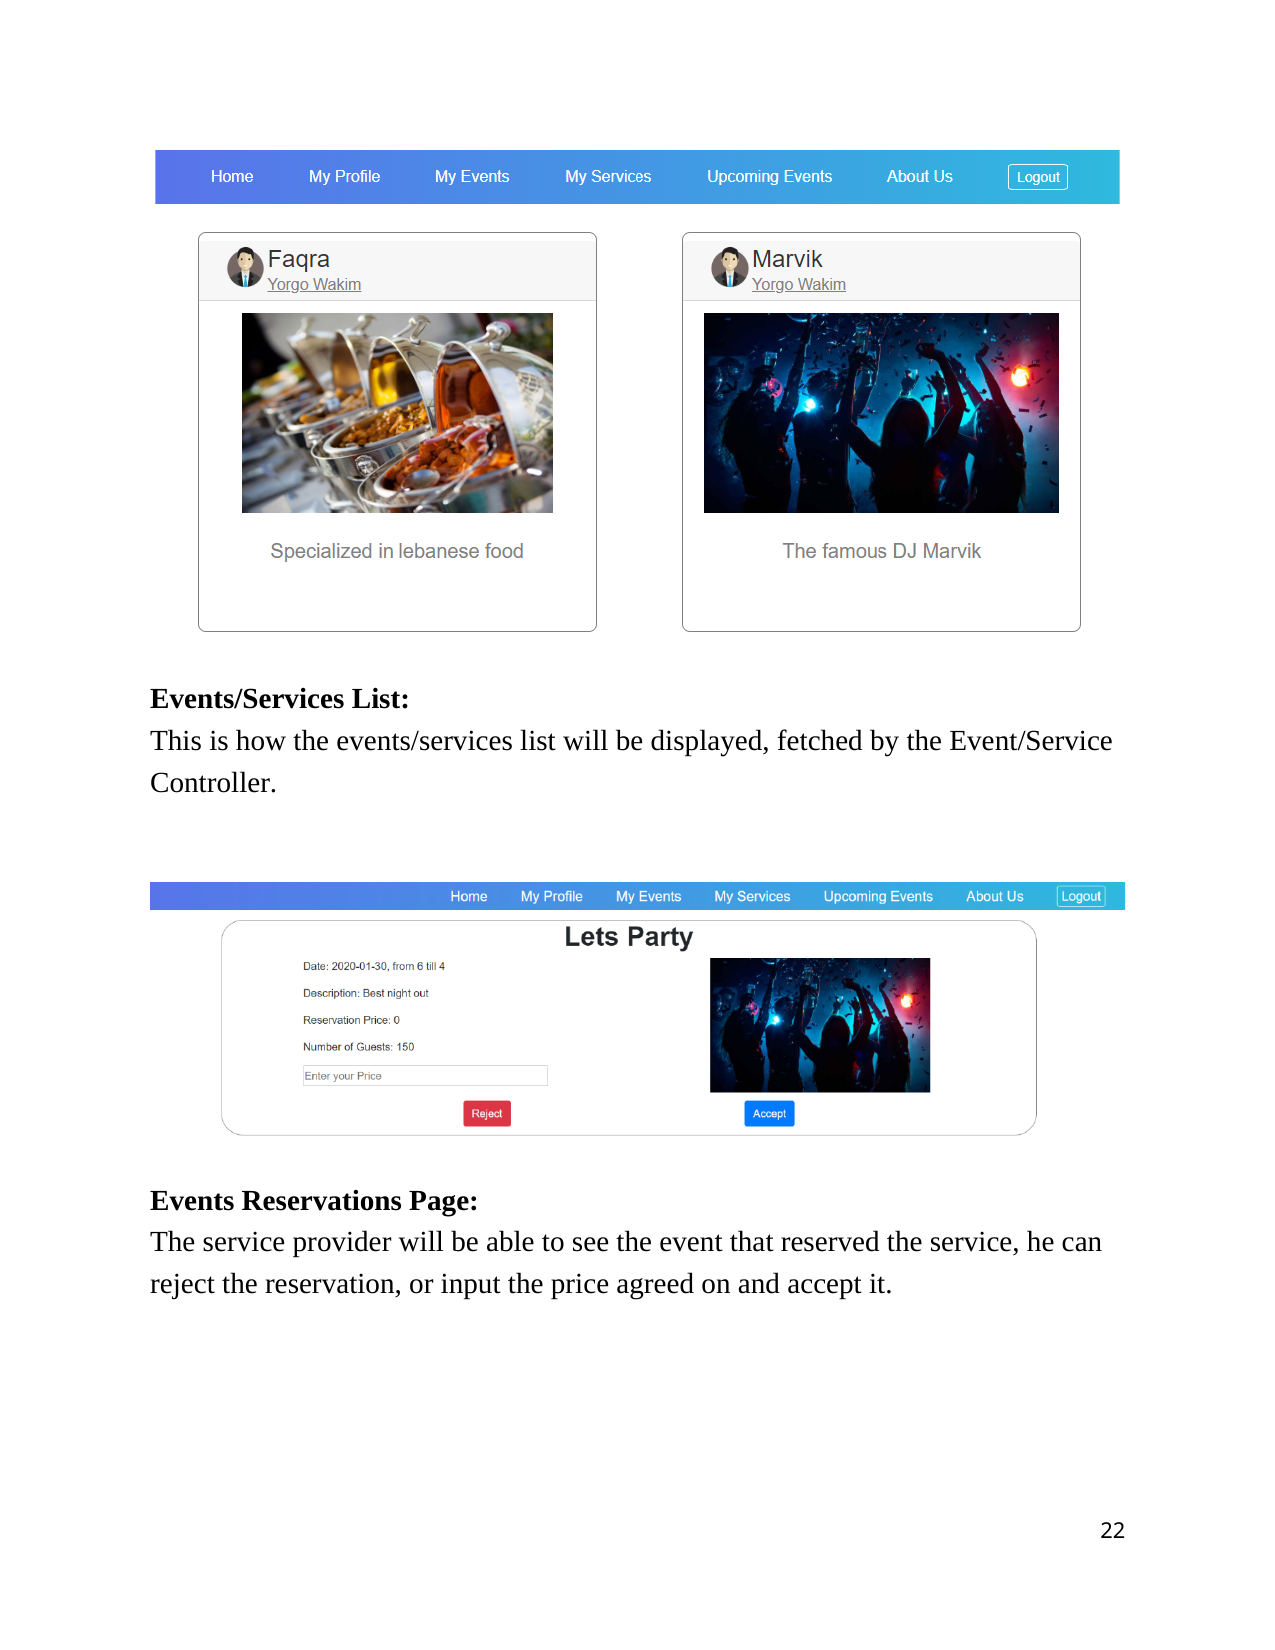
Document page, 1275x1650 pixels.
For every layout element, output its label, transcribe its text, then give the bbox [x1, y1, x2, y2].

picture [150, 882, 1125, 1159]
text Events Reservations Page: The service provider will be able to see the event that reserved the service, he can reject the reservation, or input the price agreed on and accept it. [150, 1183, 1125, 1300]
picture [155, 150, 1120, 658]
text Events/Services List: This is how the events/services list will be displayed, fetched by the Event/Service Controller. [150, 682, 1125, 799]
